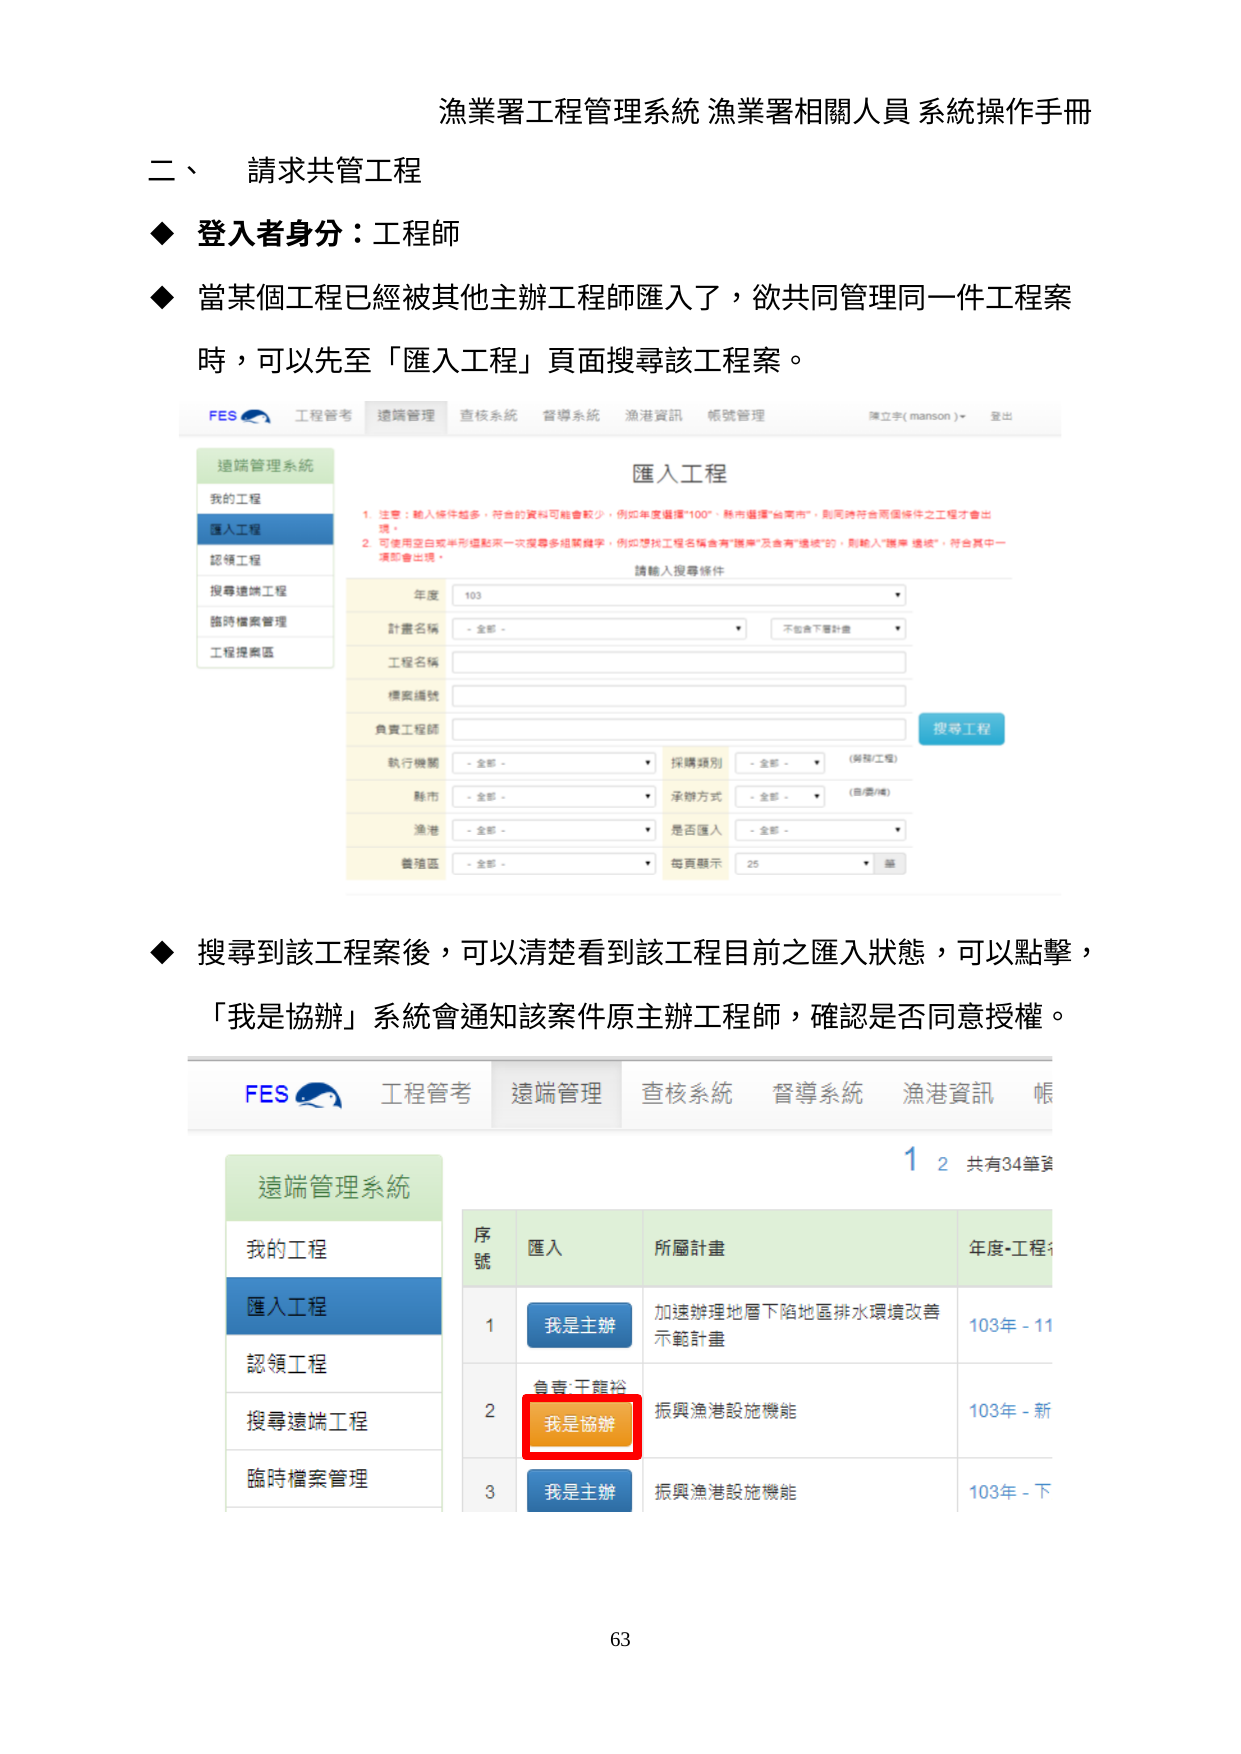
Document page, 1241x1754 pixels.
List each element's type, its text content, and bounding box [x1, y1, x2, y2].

picture [187, 1056, 1053, 1512]
list 登入者身分：工程師 [148, 211, 1092, 253]
picture [178, 401, 1062, 916]
list 搜尋到該工程案後，可以清楚看到該工程目前之匯入狀態，可以點擊，「我是協辦」系統會通知該案件原主辦工程師，確認是否同意授權。 [148, 930, 1092, 1036]
list 請求共管工程 [148, 147, 1092, 190]
list 當某個工程已經被其他主辦工程師匯入了，欲共同管理同一件工程案時，可以先至「匯入工程」頁面搜尋該工程案。 [148, 274, 1092, 380]
